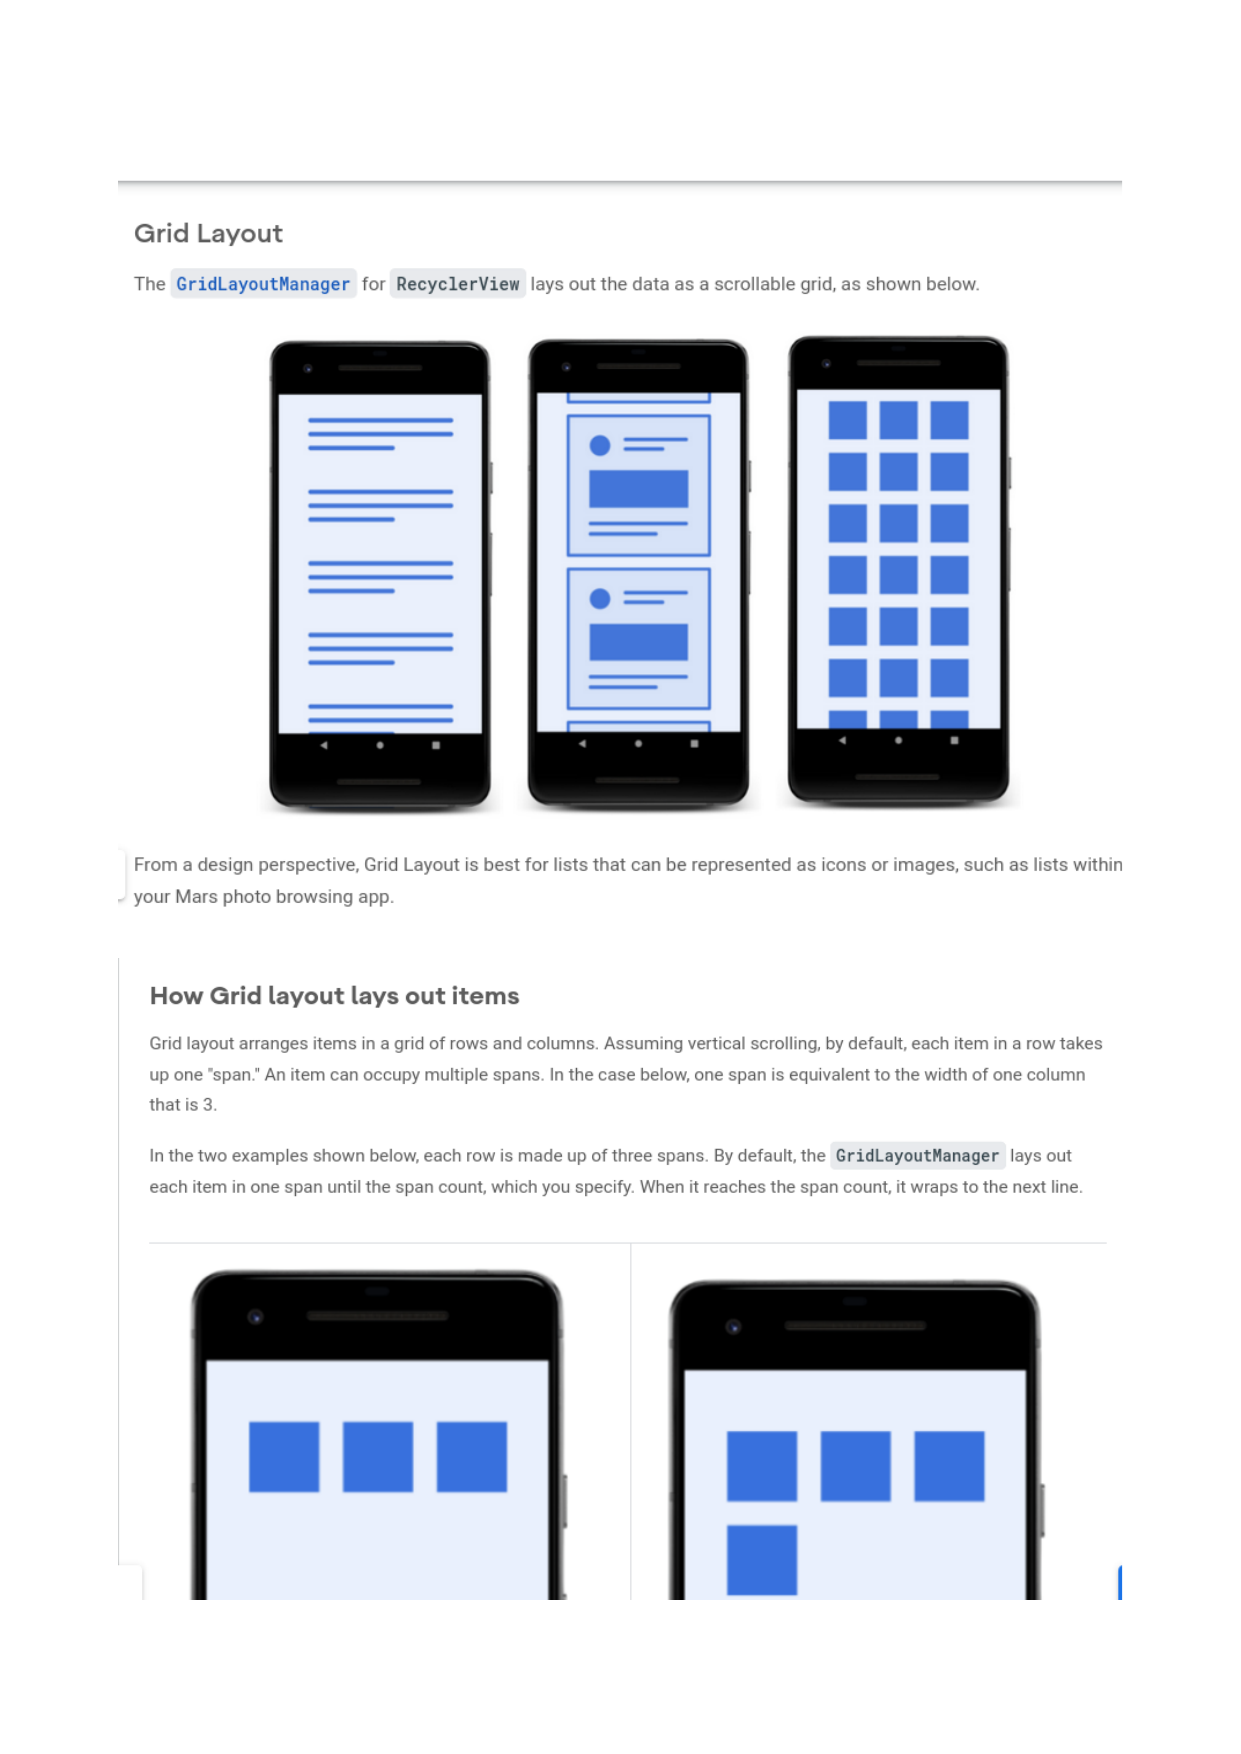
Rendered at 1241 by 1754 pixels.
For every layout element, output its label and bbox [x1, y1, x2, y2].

picture [118, 176, 1123, 935]
picture [118, 958, 1123, 1600]
